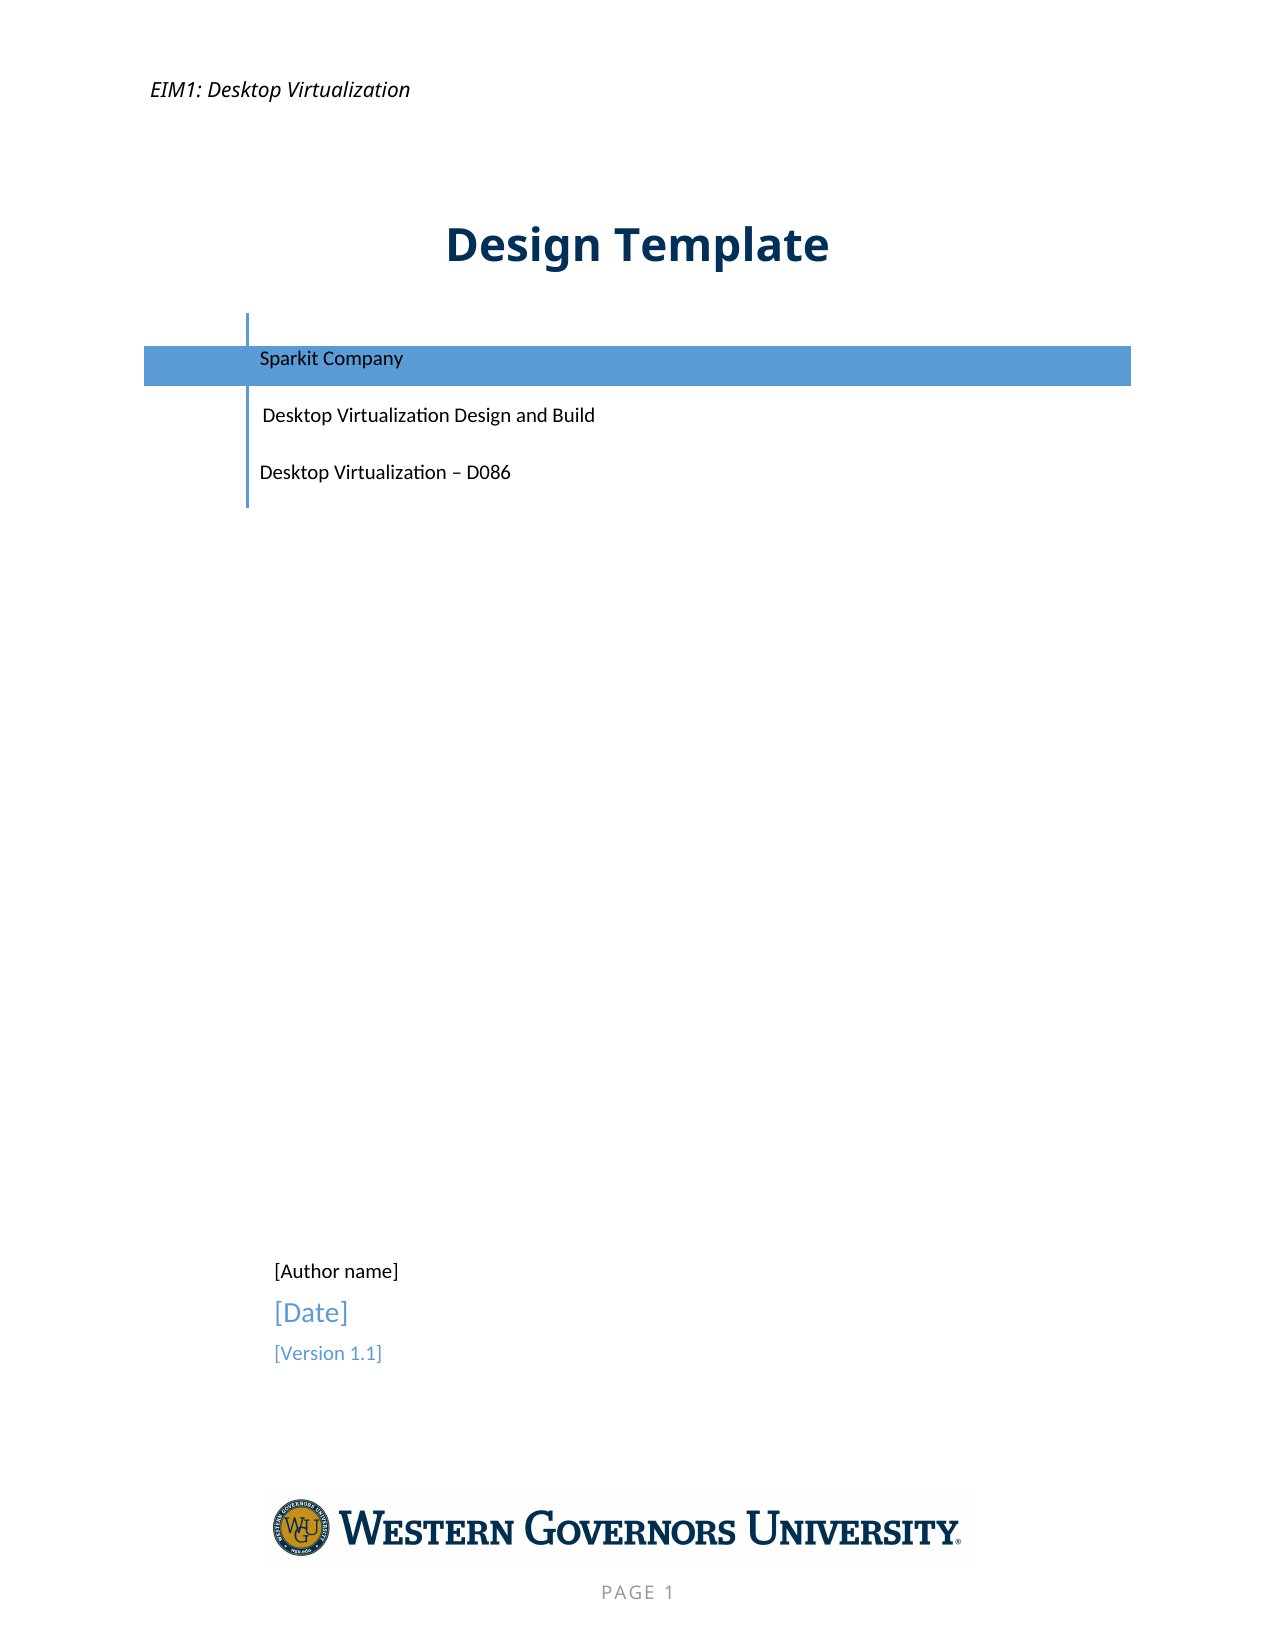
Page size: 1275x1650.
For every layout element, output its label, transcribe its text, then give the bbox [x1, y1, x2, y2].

picture [263, 1488, 974, 1567]
table_header [Version 1.1] [262, 1225, 1013, 1388]
text Design Template [150, 212, 1125, 275]
table_cell [249, 394, 1027, 427]
